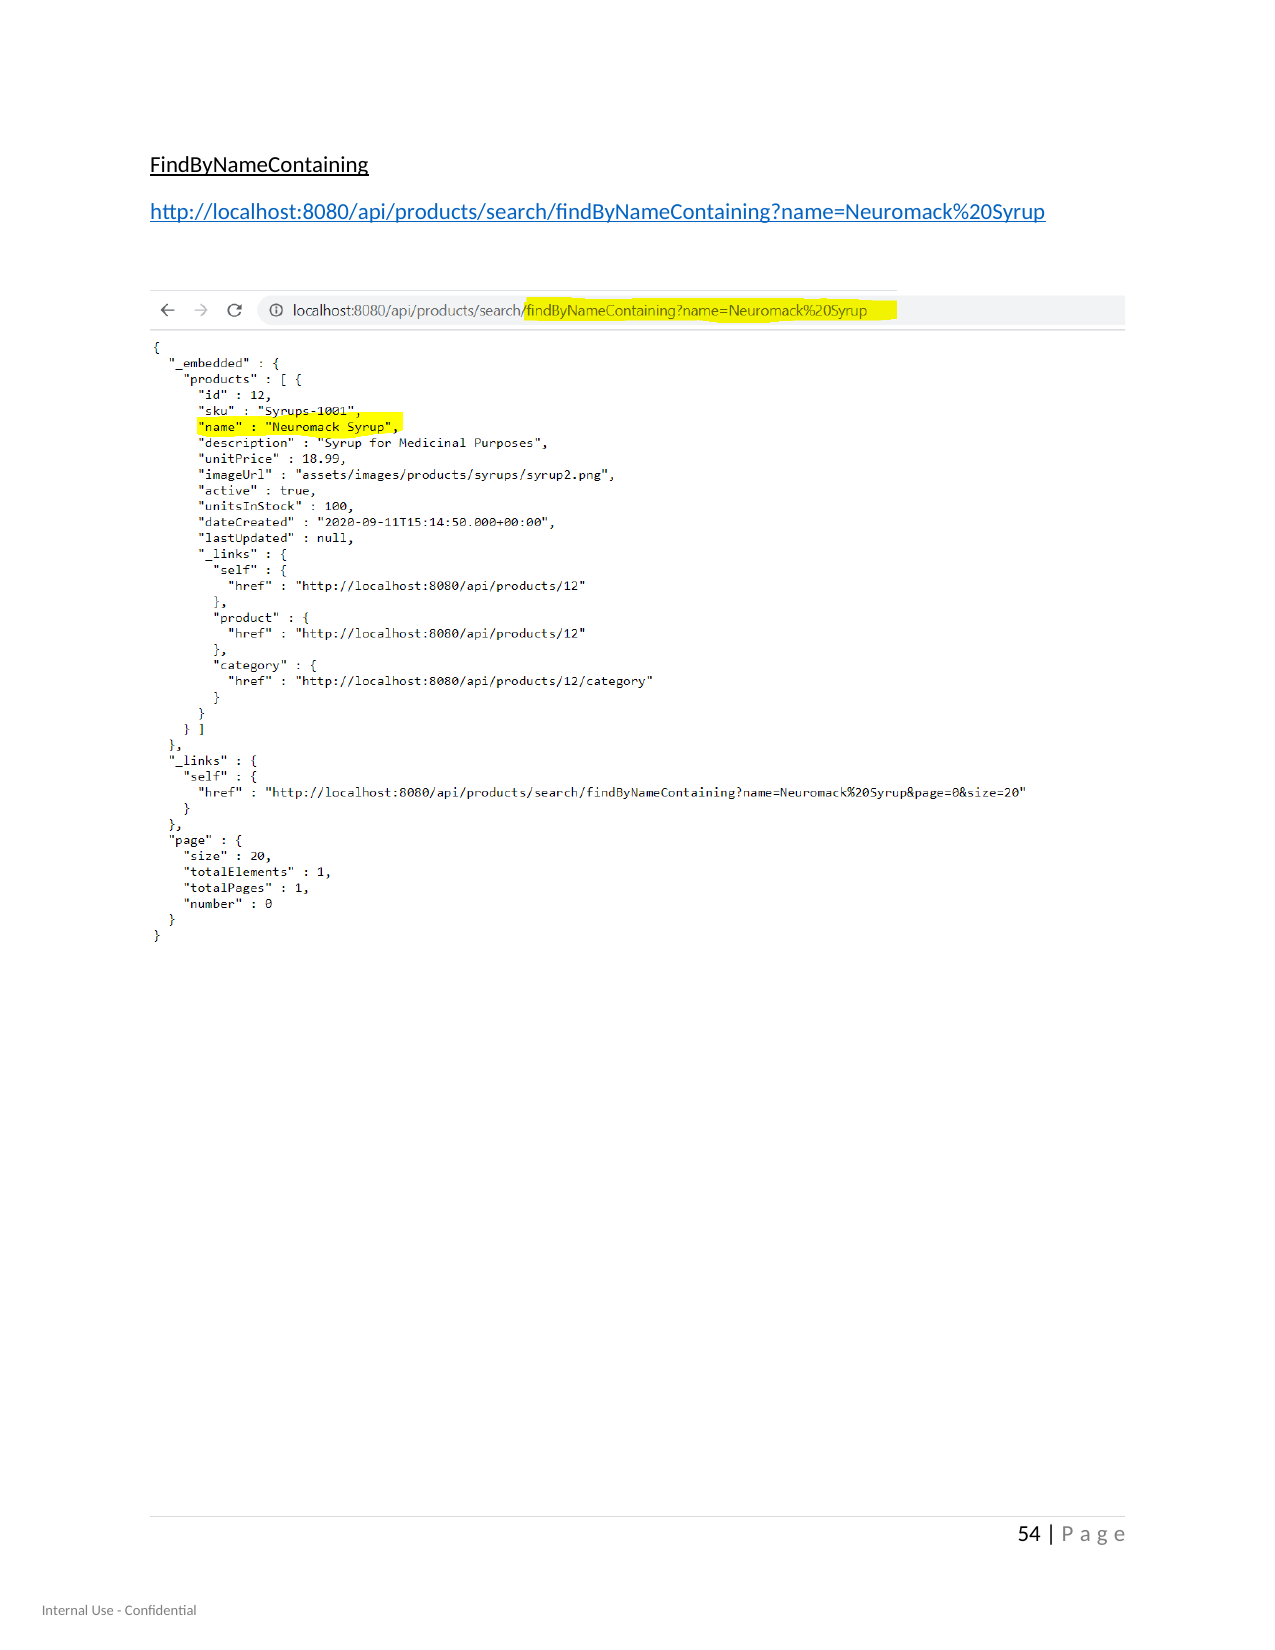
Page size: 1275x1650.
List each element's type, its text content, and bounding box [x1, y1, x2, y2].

text FindByNameContaining [150, 150, 1125, 178]
picture [150, 290, 1125, 965]
text http://localhost:8080/api/products/search/findByNameContaining?name=Neuromack%20Syrup [150, 197, 1125, 225]
